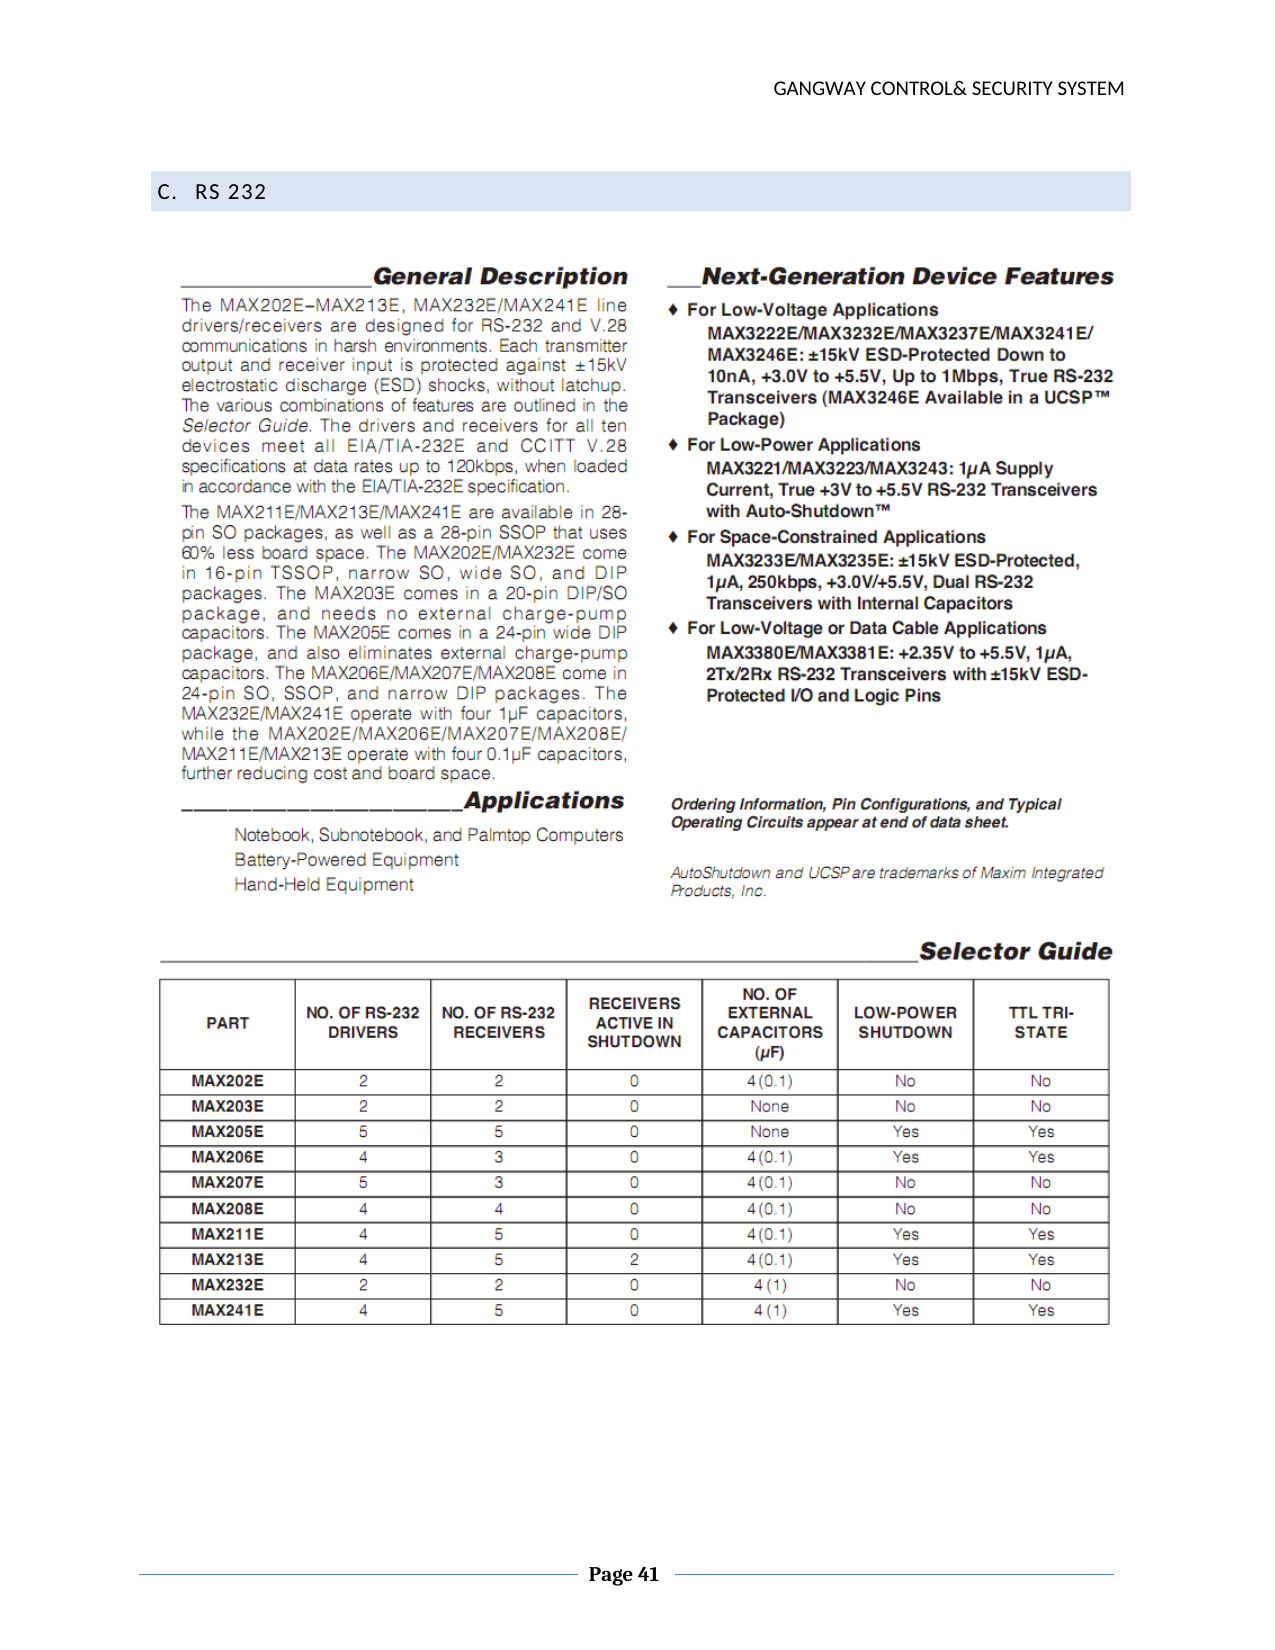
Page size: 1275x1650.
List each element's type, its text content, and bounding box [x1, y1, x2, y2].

subtitle RS 232 [158, 177, 1125, 205]
picture [150, 236, 1125, 922]
picture [150, 925, 1125, 1340]
